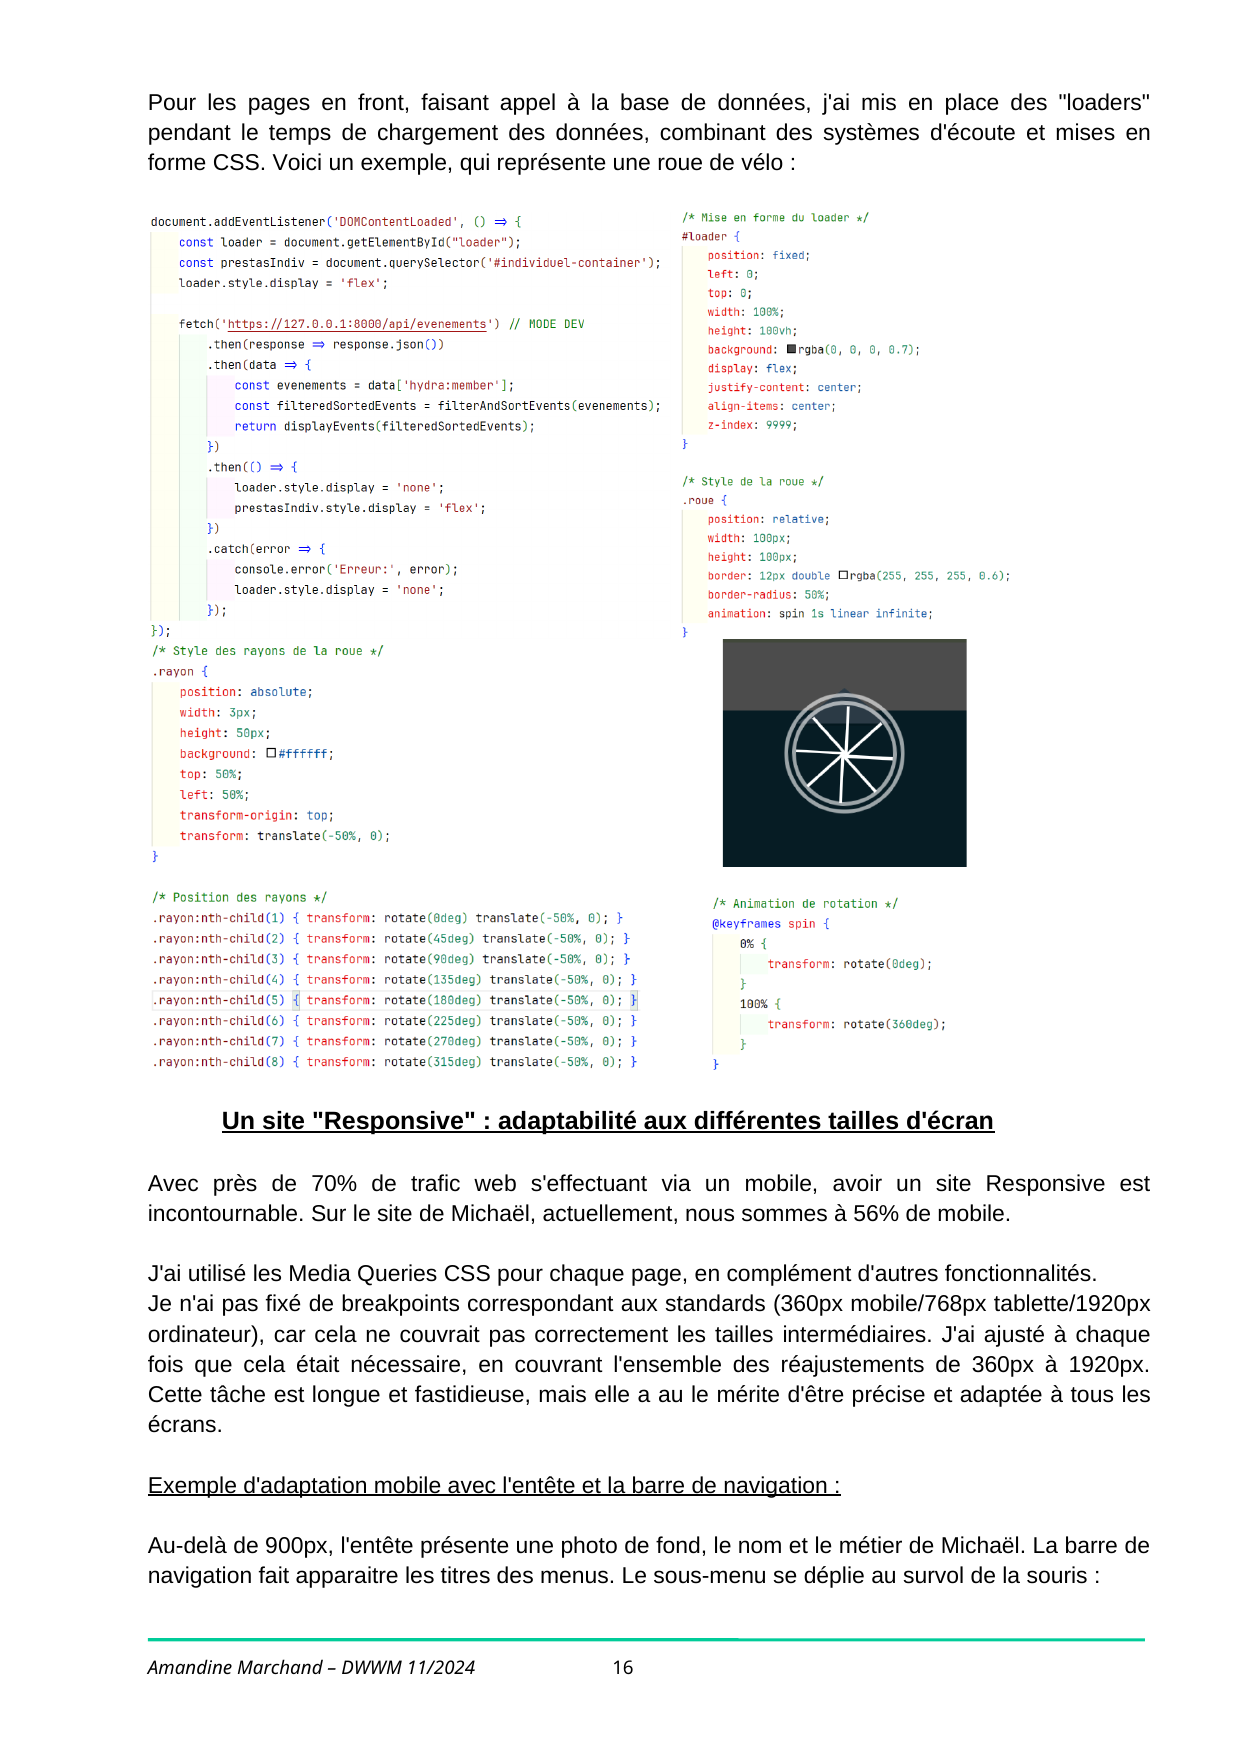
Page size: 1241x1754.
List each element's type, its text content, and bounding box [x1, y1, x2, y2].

text Avec près de 70% de trafic web s'effectuant via un mobile, avoir un site Responsive est incontournable. Sur le site de Michaël, actuellement, nous sommes à 56% de mobile. [148, 1169, 1152, 1226]
text Exemple d'adaptation mobile avec l'entête et la barre de navigation : [148, 1472, 1152, 1498]
text Pour les pages en front, faisant appel à la base de données, j'ai mis en place des "loaders" pendant le temps de chargement des données, combinant des systèmes d'écoute et mises en forme CSS. Voici un exemple, qui représente une roue de vélo : [148, 89, 1152, 175]
text J'ai utilisé les Media Queries CSS pour chaque page, en complément d'autres fonctionnalités. [148, 1260, 1152, 1287]
picture [710, 891, 949, 1072]
text Un site "Responsive" : adaptabilité aux différentes tailles d'écran [148, 1106, 1152, 1135]
picture [147, 212, 671, 639]
picture [147, 642, 641, 1073]
picture [677, 209, 1012, 867]
text Je n'ai pas fixé de breakpoints correspondant aux standards (360px mobile/768px tablette/1920px ordinateur), car cela ne couvrait pas correctement les tailles intermédiaires. J'ai ajusté à chaque fois que cela était nécessaire, en couvrant l'ensemble des réajustements de 360px à 1920px. Cette tâche est longue et fastidieuse, mais elle a au le mérite d'être précise et adaptée à tous les écrans. [148, 1290, 1152, 1438]
text Au-delà de 900px, l'entête présente une photo de fond, le nom et le métier de Michaël. La barre de navigation fait apparaitre les titres des menus. Le sous-menu se déplie au survol de la souris : [148, 1532, 1152, 1589]
